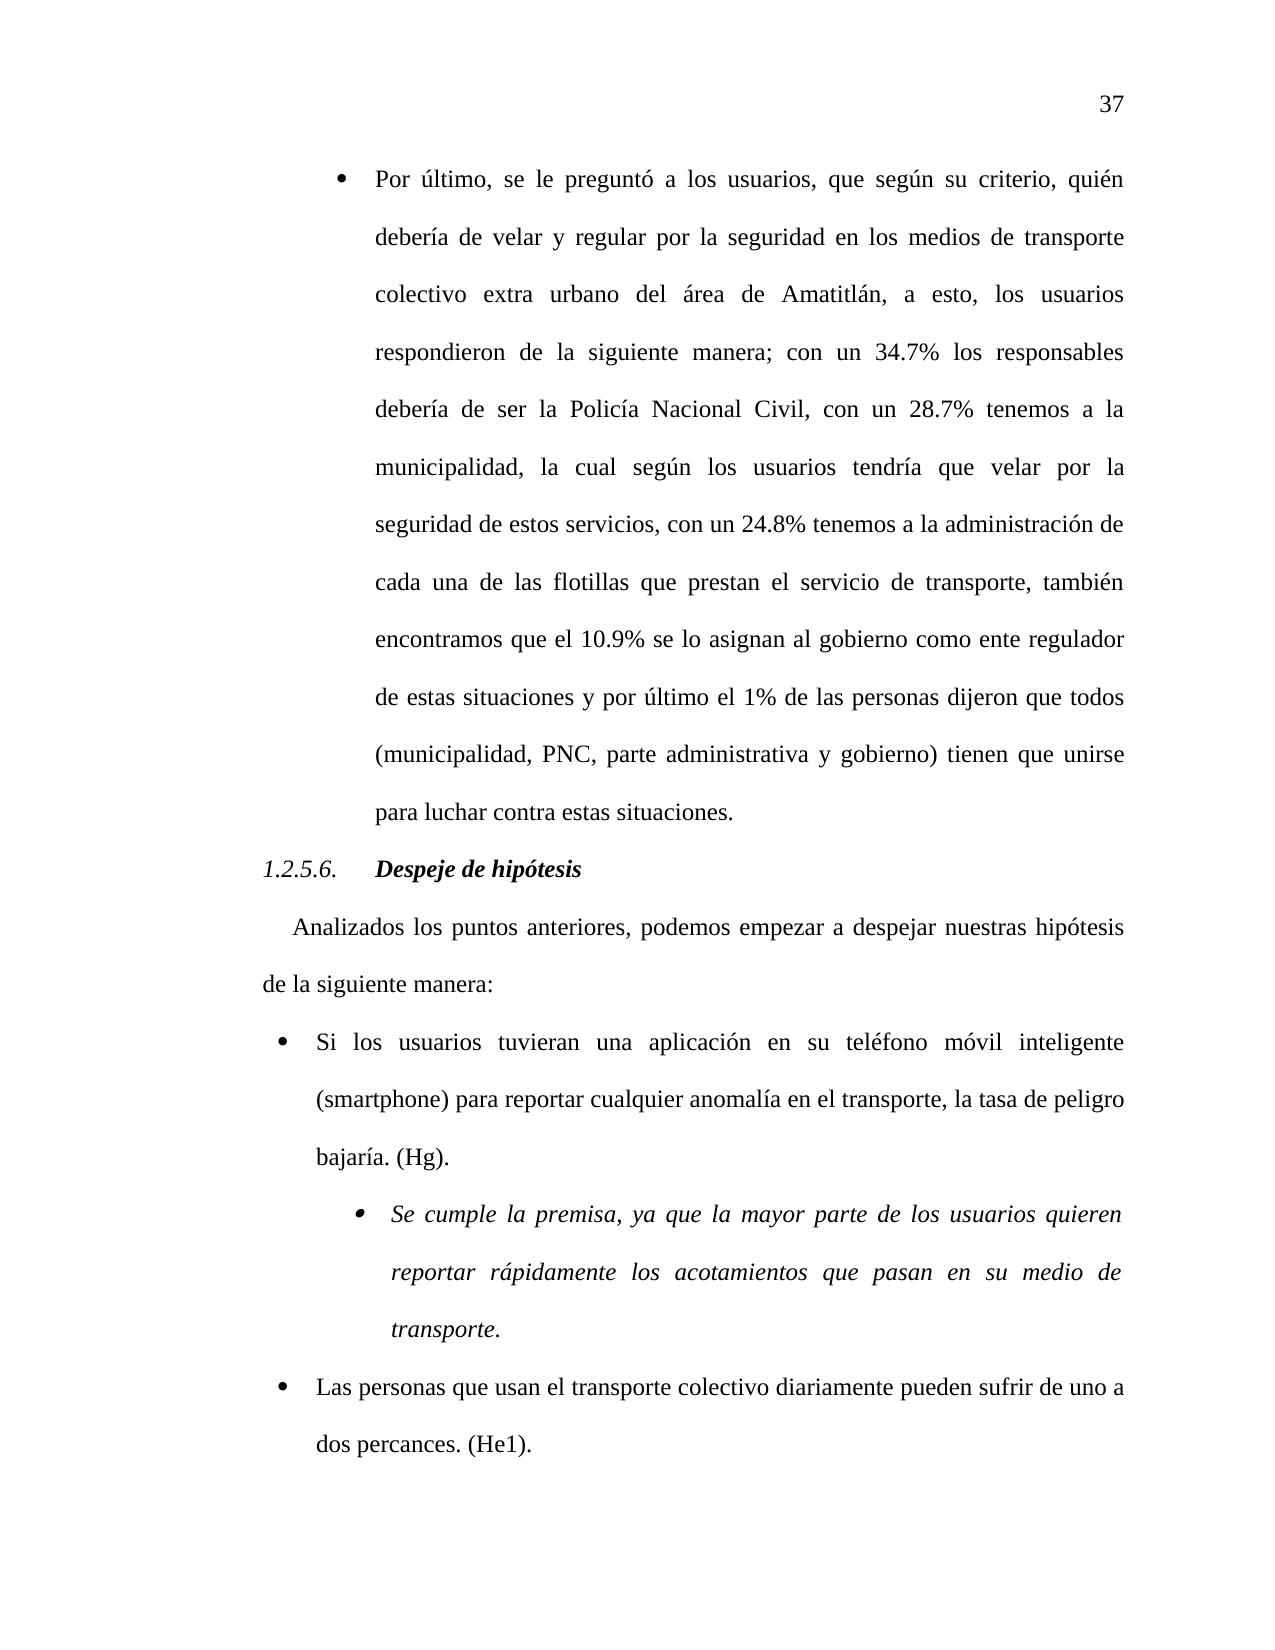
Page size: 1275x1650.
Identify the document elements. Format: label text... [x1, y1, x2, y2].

list Se cumple la premisa, ya que la mayor parte de los usuarios quieren reportar rápidamente los acotamientos que pasan en su medio de transporte. [353, 1199, 1125, 1343]
list Las personas que usan el transporte colectivo diariamente pueden sufrir de uno a dos percances. (He1). [278, 1372, 1125, 1458]
subtitle Despeje de hipótesis [262, 854, 1125, 883]
list Si los usuarios tuvieran una aplicación en su teléfono móvil inteligente (smartphone) para reportar cualquier anomalía en el transporte, la tasa de peligro bajaría. (Hg). [278, 1027, 1125, 1171]
list Por último, se le preguntó a los usuarios, que según su criterio, quién debería de velar y regular por la seguridad en los medios de transporte colectivo extra urbano del área de Amatitlán, a esto, los usuarios respondieron de la siguiente manera; con un 34.7% los responsables debería de ser la Policía Nacional Civil, con un 28.7% tenemos a la municipalidad, la cual según los usuarios tendría que velar por la seguridad de estos servicios, con un 24.8% tenemos a la administración de cada una de las flotillas que prestan el servicio de transporte, también encontramos que el 10.9% se lo asignan al gobierno como ente regulador de estas situaciones y por último el 1% de las personas dijeron que todos (municipalidad, PNC, parte administrativa y gobierno) tienen que unirse para luchar contra estas situaciones. [337, 164, 1125, 826]
text Analizados los puntos anteriores, podemos empezar a despejar nuestras hipótesis de la siguiente manera: [262, 912, 1125, 998]
